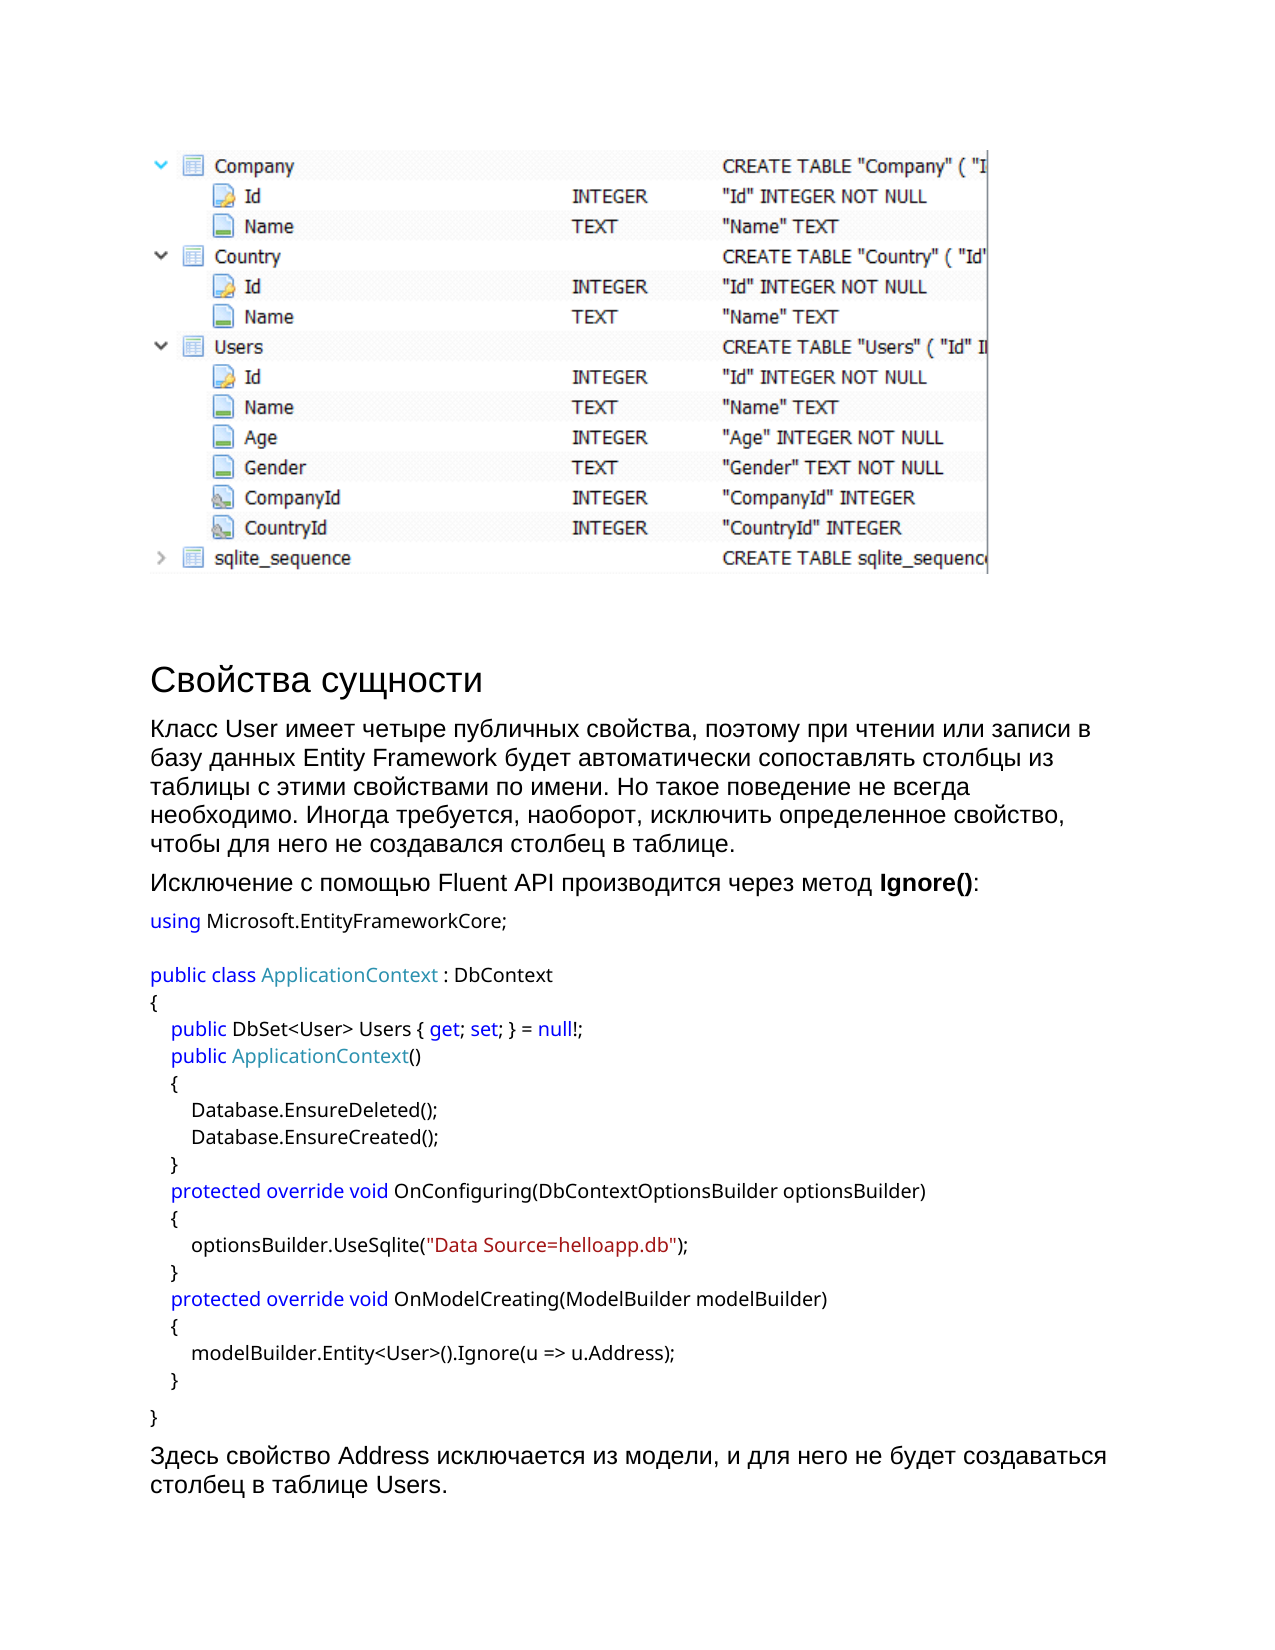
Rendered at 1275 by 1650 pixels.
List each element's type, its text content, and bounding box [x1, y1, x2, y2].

picture [150, 150, 989, 574]
text { [150, 1204, 1125, 1231]
text protected override void OnModelCreating(ModelBuilder modelBuilder) [150, 1285, 1125, 1312]
text protected override void OnConfiguring(DbContextOptionsBuilder optionsBuilder) [150, 1177, 1125, 1204]
text { [150, 988, 1125, 1016]
text { [150, 1312, 1125, 1339]
text } [150, 1150, 1125, 1177]
text Класс User имеет четыре публичных свойства, поэтому при чтении или записи в базу данных Entity Framework будет автоматически сопоставлять столбцы из таблицы с этими свойствами по имени. Но такое поведение не всегда необходимо. Иногда требуется, наоборот, исключить определенное свойство, чтобы для него не создавался столбец в таблице. [150, 714, 1125, 858]
text modelBuilder.Entity<User>().Ignore(u => u.Address); [150, 1339, 1125, 1366]
text using Microsoft.EntityFrameworkCore; [150, 908, 1125, 934]
text { [150, 1069, 1125, 1096]
text optionsBuilder.UseSqlite("Data Source=helloapp.db"); [150, 1231, 1125, 1258]
text public ApplicationContext() [150, 1042, 1125, 1069]
text Исключение с помощью Fluent API производится через метод Ignore(): [150, 868, 1125, 897]
text } [150, 1366, 1125, 1393]
text public DbSet<User> Users { get; set; } = null!; [150, 1016, 1125, 1042]
text Database.EnsureCreated(); [150, 1123, 1125, 1150]
text } [150, 1258, 1125, 1285]
text Свойства сущности [150, 658, 1125, 701]
text Database.EnsureDeleted(); [150, 1096, 1125, 1123]
text Здесь свойство Address исключается из модели, и для него не будет создаваться столбец в таблице Users. [150, 1441, 1125, 1498]
text public class ApplicationContext : DbContext [150, 962, 1125, 988]
text } [150, 1404, 1125, 1431]
